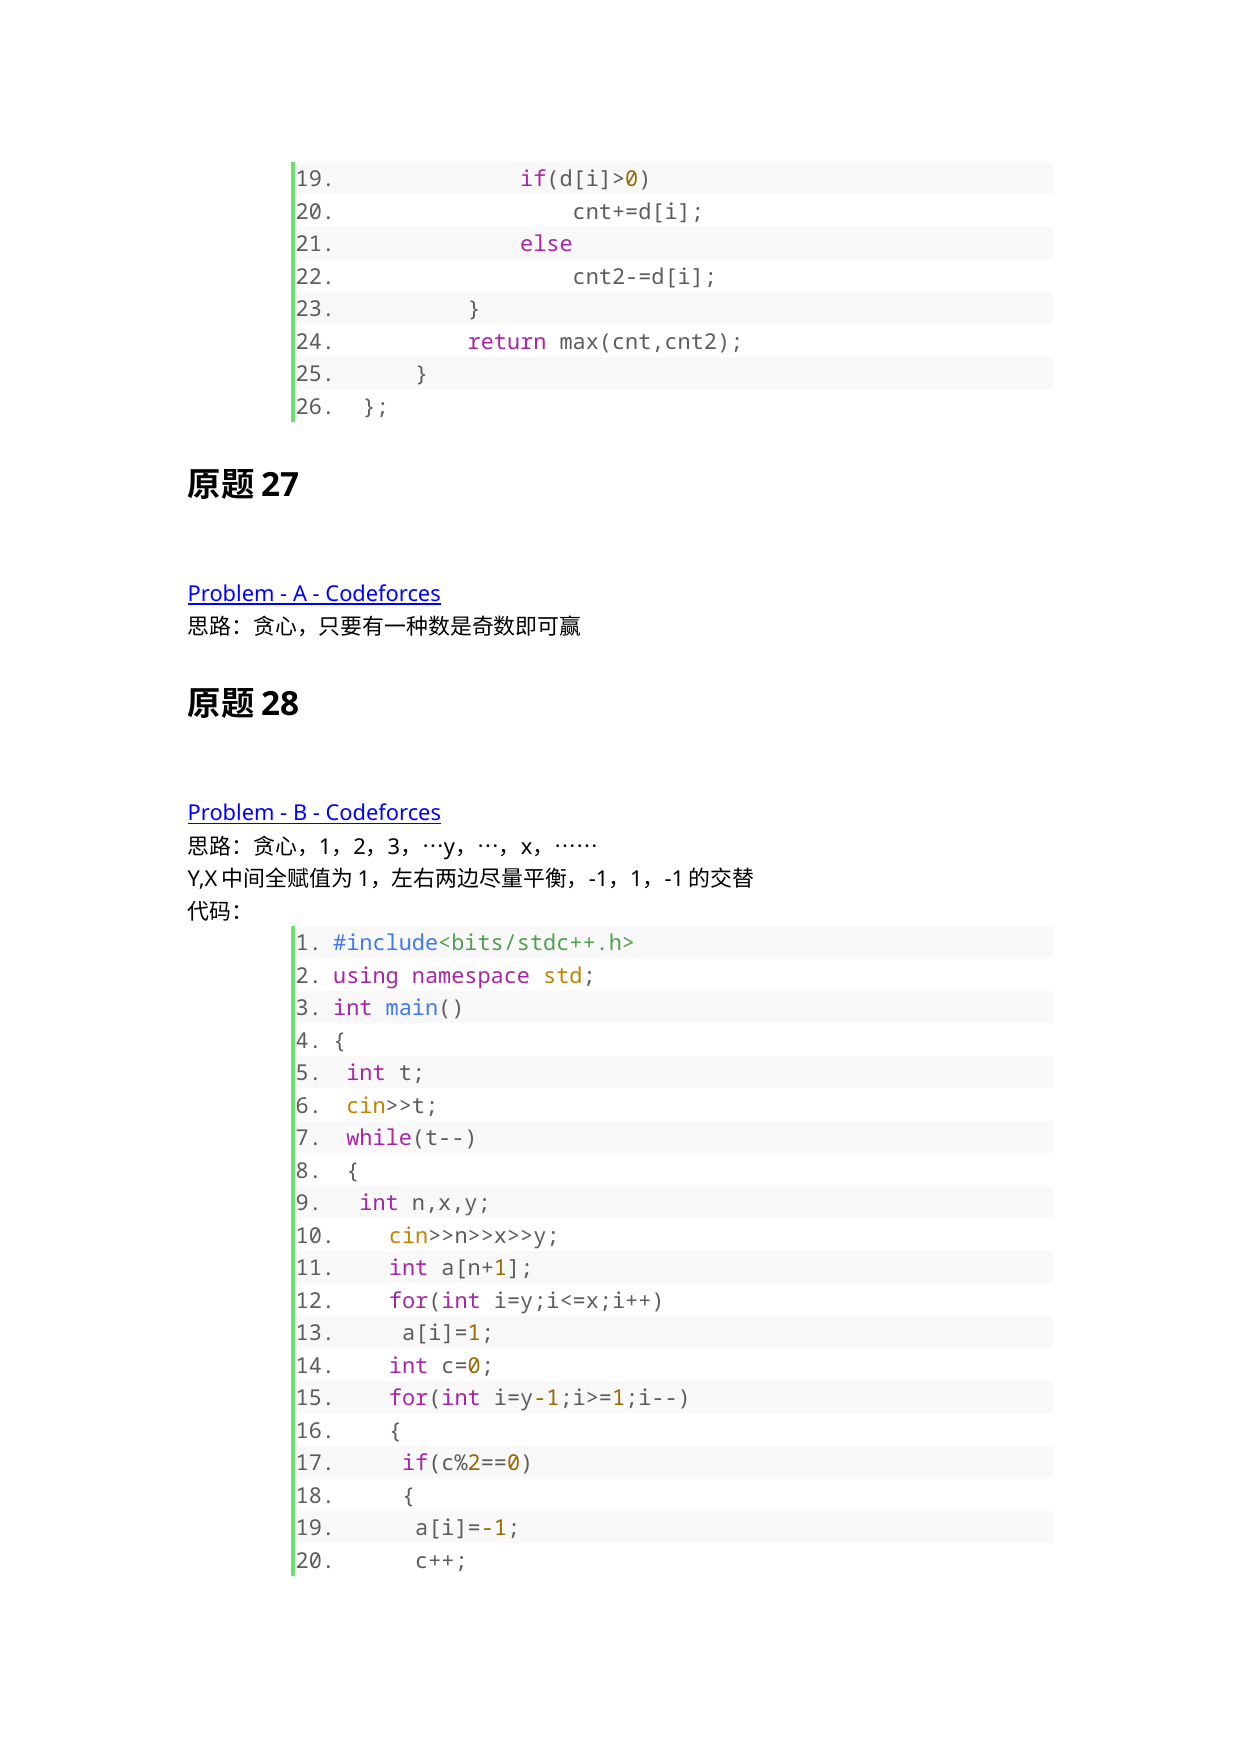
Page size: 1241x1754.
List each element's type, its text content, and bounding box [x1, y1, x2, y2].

list a[i]=1; [295, 1316, 1053, 1348]
list cin>>t; [295, 1088, 1053, 1121]
list int main() [295, 991, 1053, 1023]
list }; [295, 389, 1053, 422]
text Problem - A - Codeforces [187, 576, 1053, 609]
list using namespace std; [295, 958, 1053, 991]
list { [295, 1023, 1053, 1056]
list cin>>n>>x>>y; [295, 1218, 1053, 1251]
text 代码： [187, 893, 1053, 926]
list } [295, 357, 1053, 389]
list if(c%2==0) [295, 1446, 1053, 1478]
list #include<bits/stdc++.h> [295, 926, 1053, 958]
subtitle 原题28 [187, 668, 1053, 733]
list { [295, 1478, 1053, 1511]
list int n,x,y; [295, 1186, 1053, 1218]
text Problem - B - Codeforces [187, 796, 1053, 828]
list { [295, 1413, 1053, 1446]
list for(int i=y;i<=x;i++) [295, 1283, 1053, 1316]
list cnt2-=d[i]; [295, 259, 1053, 292]
list else [295, 227, 1053, 259]
list if(d[i]>0) [295, 162, 1053, 194]
list } [295, 292, 1053, 324]
list int a[n+1]; [295, 1251, 1053, 1283]
list a[i]=-1; [295, 1511, 1053, 1543]
list return max(cnt,cnt2); [295, 324, 1053, 357]
list int c=0; [295, 1348, 1053, 1381]
list cnt+=d[i]; [295, 194, 1053, 227]
text 思路：贪心，1，2，3，…y，…，x，…… [187, 828, 1053, 861]
list { [295, 1153, 1053, 1186]
list while(t--) [295, 1121, 1053, 1153]
list int t; [295, 1056, 1053, 1088]
text 思路：贪心，只要有一种数是奇数即可赢 [187, 609, 1053, 641]
subtitle 原题27 [187, 449, 1053, 514]
list c++; [295, 1543, 1053, 1576]
text Y,X中间全赋值为1，左右两边尽量平衡，-1，1，-1的交替 [187, 861, 1053, 893]
list for(int i=y-1;i>=1;i--) [295, 1381, 1053, 1413]
